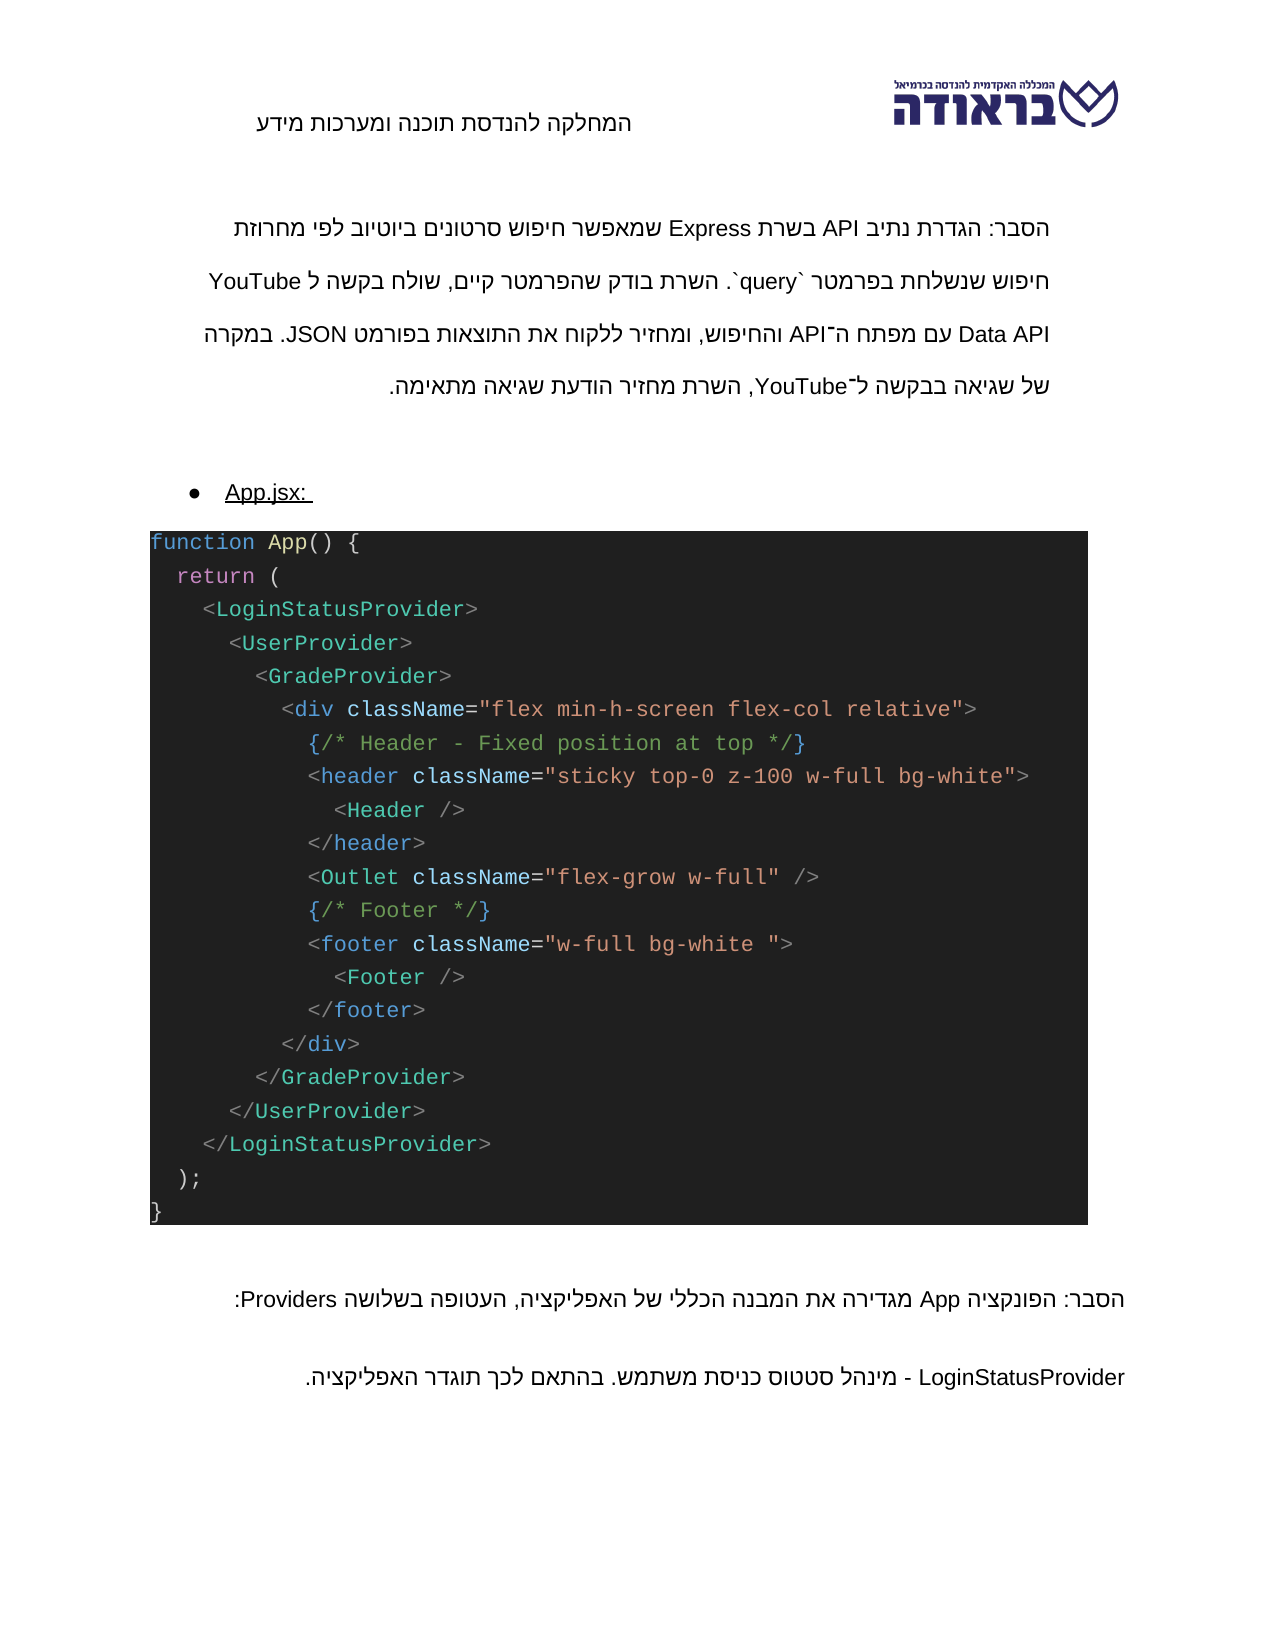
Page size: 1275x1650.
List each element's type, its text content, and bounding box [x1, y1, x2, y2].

text <header className="sticky top-0 z-100 w-full bg-white"> [150, 766, 1088, 790]
list App.jsx: [187, 479, 1088, 505]
text </UserProvider> [150, 1100, 1088, 1125]
text <Footer /> [150, 966, 1088, 991]
text LoginStatusProvider - מינהל סטטוס כניסת משתמש. בהתאם לכך תוגדר האפליקציה. [150, 1364, 1125, 1390]
text <GradeProvider> [150, 665, 1088, 690]
text ); [150, 1167, 1088, 1192]
text <footer className="w-full bg-white "> [150, 933, 1088, 957]
text <Header /> [150, 799, 1088, 824]
text function App() { [150, 531, 1088, 556]
text הסבר: הפונקציה App מגדירה את המבנה הכללי של האפליקציה, העטופה בשלושה Providers: [187, 1286, 1125, 1313]
text </footer> [150, 999, 1088, 1024]
text <LoginStatusProvider> [150, 598, 1088, 623]
text <Outlet className="flex-grow w-full" /> [150, 866, 1088, 891]
text </div> [150, 1033, 1088, 1058]
text <div className="flex min-h-screen flex-col relative"> [150, 699, 1088, 723]
text </header> [150, 832, 1088, 857]
text {/* Footer */} [150, 899, 1088, 924]
picture [887, 75, 1125, 132]
text <UserProvider> [150, 632, 1088, 657]
text </GradeProvider> [150, 1066, 1088, 1091]
text {/* Header - Fixed position at top */} [150, 732, 1088, 757]
text </LoginStatusProvider> [150, 1133, 1088, 1158]
text הסבר: הגדרת נתיב API בשרת Express שמאפשר חיפוש סרטונים ביוטיוב לפי מחרוזת חיפוש שנשלחת בפרמטר `query`. השרת בודק שהפרמטר קיים, שולח בקשה ל YouTube Data API עם מפתח ה־API והחיפוש, ומחזיר ללקוח את התוצאות בפורמט JSON. במקרה של שגיאה בבקשה ל־YouTube, השרת מחזיר הודעת שגיאה מתאימה. [187, 215, 1050, 400]
text return ( [150, 565, 1088, 590]
text } [150, 1200, 1088, 1225]
